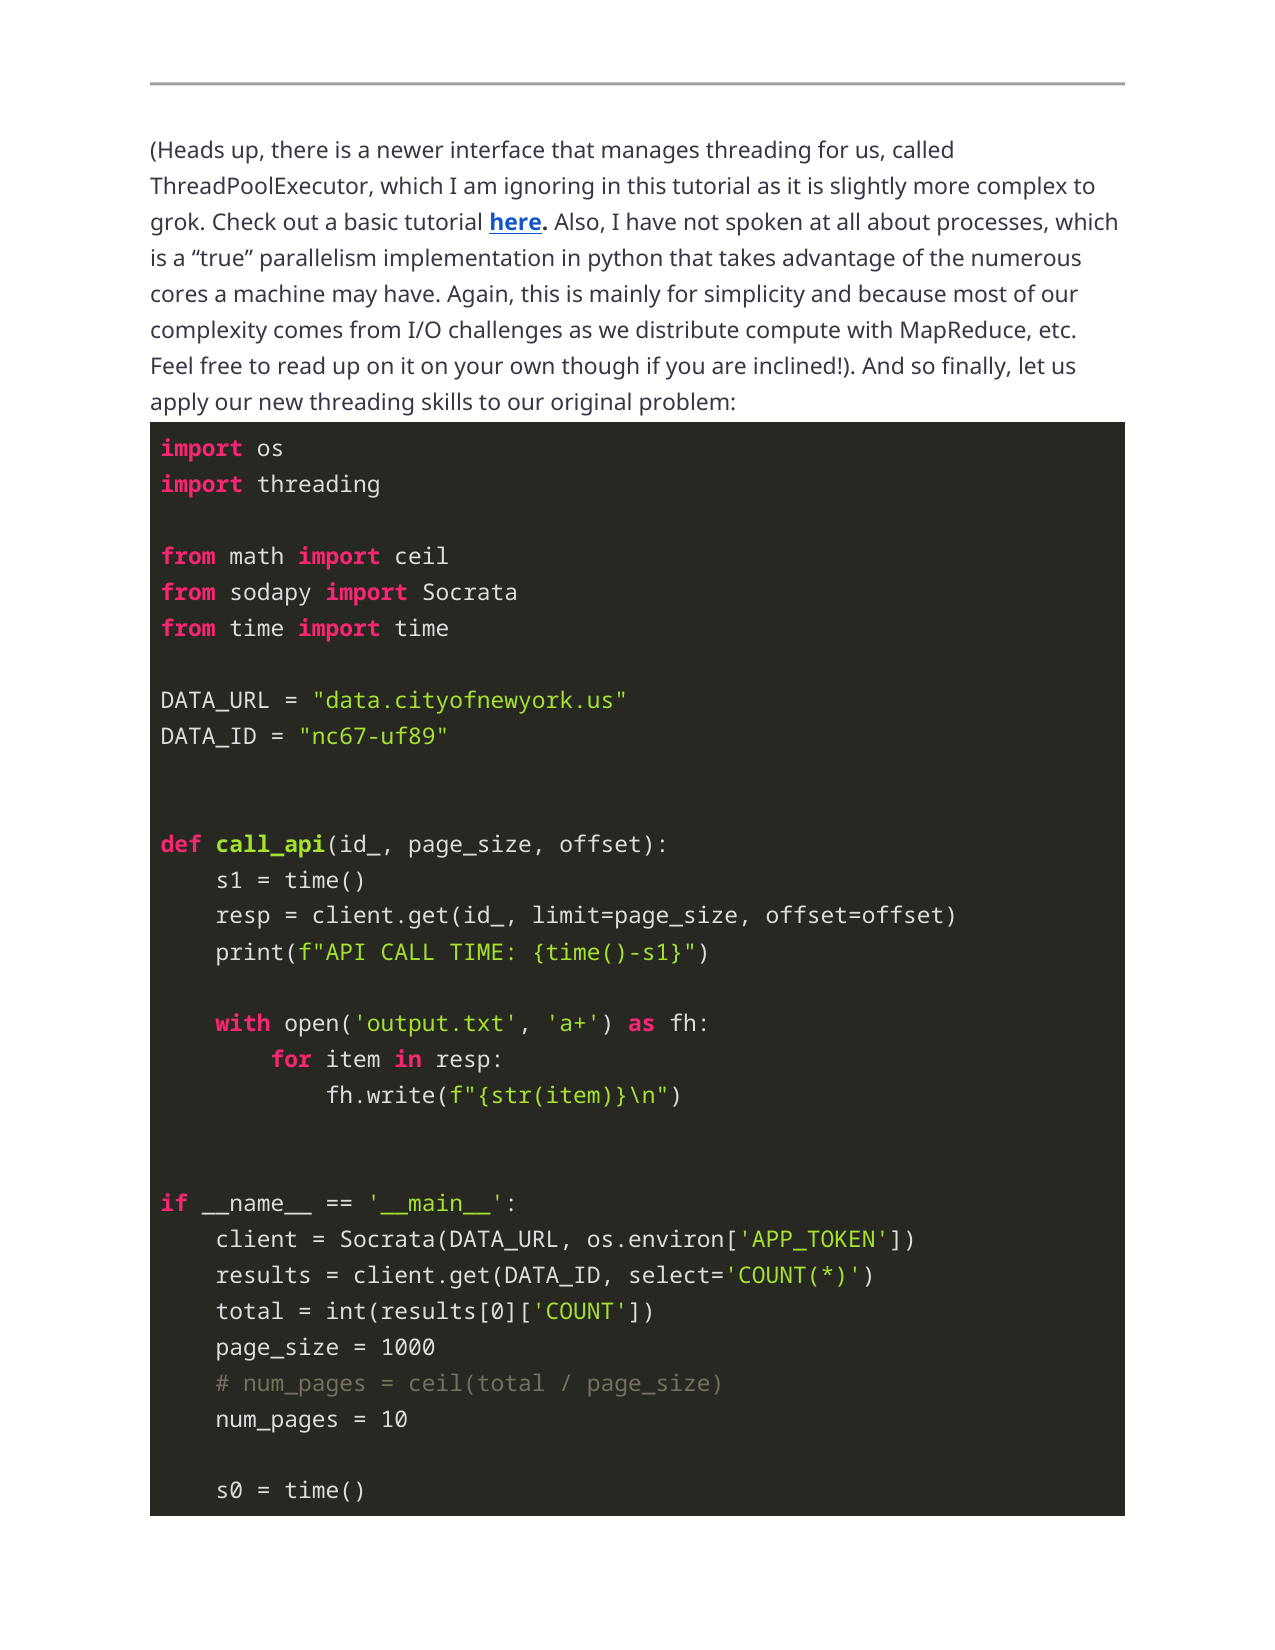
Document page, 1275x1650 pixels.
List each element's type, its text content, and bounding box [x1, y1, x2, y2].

text (Heads up, there is a newer interface that manages threading for us, called ThreadPoolExecutor, which I am ignoring in this tutorial as it is slightly more complex to grok. Check out a basic tutorial here. Also, I have not spoken at all about processes, which is a “true” parallelism implementation in python that takes advantage of the numerous cores a machine may have. Again, this is mainly for simplicity and because most of our complexity comes from I/O challenges as we distribute compute with MapReduce, etc. Feel free to read up on it on your own though if you are inclined!). And so finally, let us apply our new threading skills to our original problem: [150, 134, 1125, 417]
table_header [150, 422, 1125, 1516]
